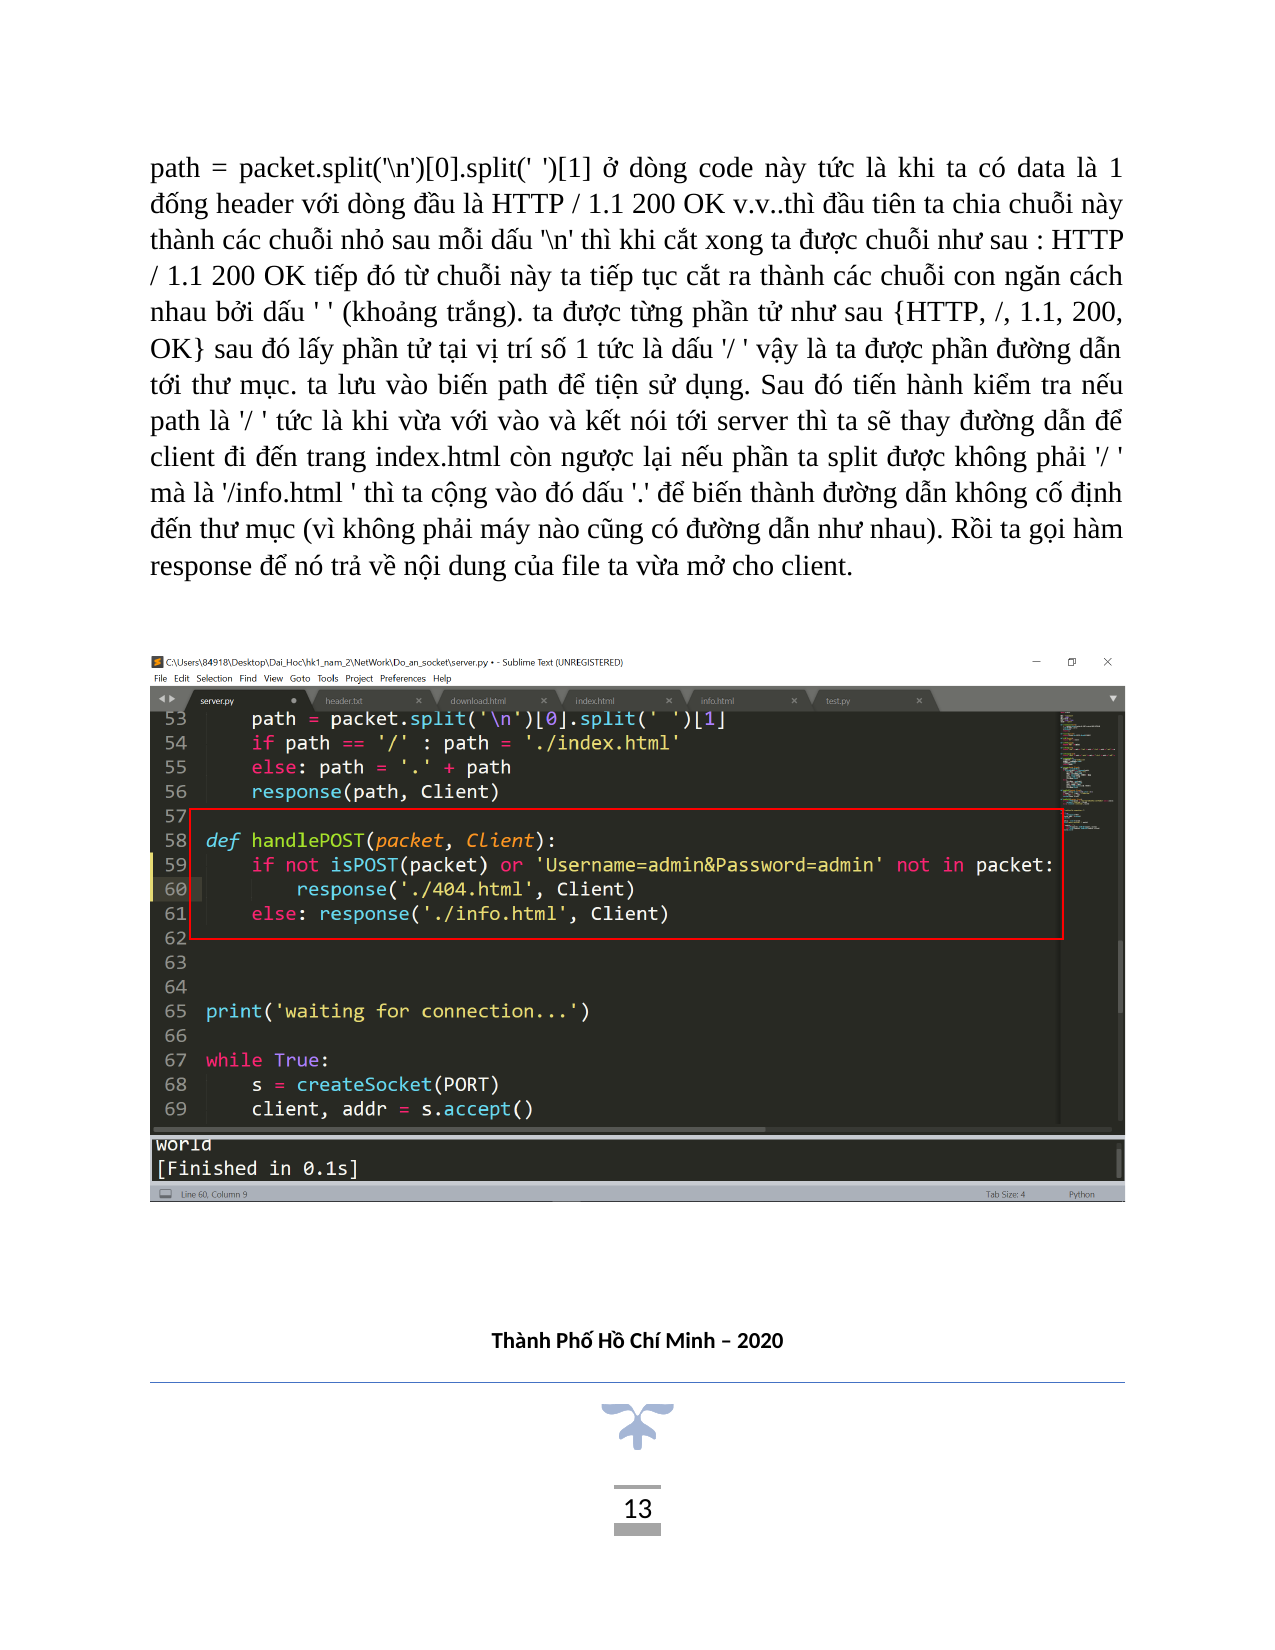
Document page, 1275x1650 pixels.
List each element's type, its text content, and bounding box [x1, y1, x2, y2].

text path = packet.split('\n')[0].split(' ')[1] ở dòng code này tức là khi ta có data là 1 đống header với dòng đầu là HTTP / 1.1 200 OK v.v..thì đầu tiên ta chia chuỗi này thành các chuỗi nhỏ sau mỗi dấu '\n' thì khi cắt xong ta được chuỗi như sau : HTTP / 1.1 200 OK tiếp đó từ chuỗi này ta tiếp tục cắt ra thành các chuỗi con ngăn cách nhau bởi dấu ' ' (khoảng trắng). ta được từng phần tử như sau {HTTP, /, 1.1, 200, OK} sau đó lấy phần tử tại vị trí số 1 tức là dấu '/ ' vậy là ta được phần đường dẫn tới thư mục. ta lưu vào biến path để tiện sử dụng. Sau đó tiến hành kiểm tra nếu path là '/ ' tức là khi vừa với vào và kết nói tới server thì ta sẽ thay đường dẫn để client đi đến trang index.html còn ngược lại nếu phần ta split được không phải '/ ' mà là '/info.html ' thì ta cộng vào đó dấu '.' để biến thành đường dẫn không cố định đến thư mục (vì không phải máy nào cũng có đường dẫn như nhau). Rồi ta gọi hàm response để nó trả về nội dung của file ta vừa mở cho client. [150, 150, 1125, 581]
picture [150, 653, 1125, 1202]
